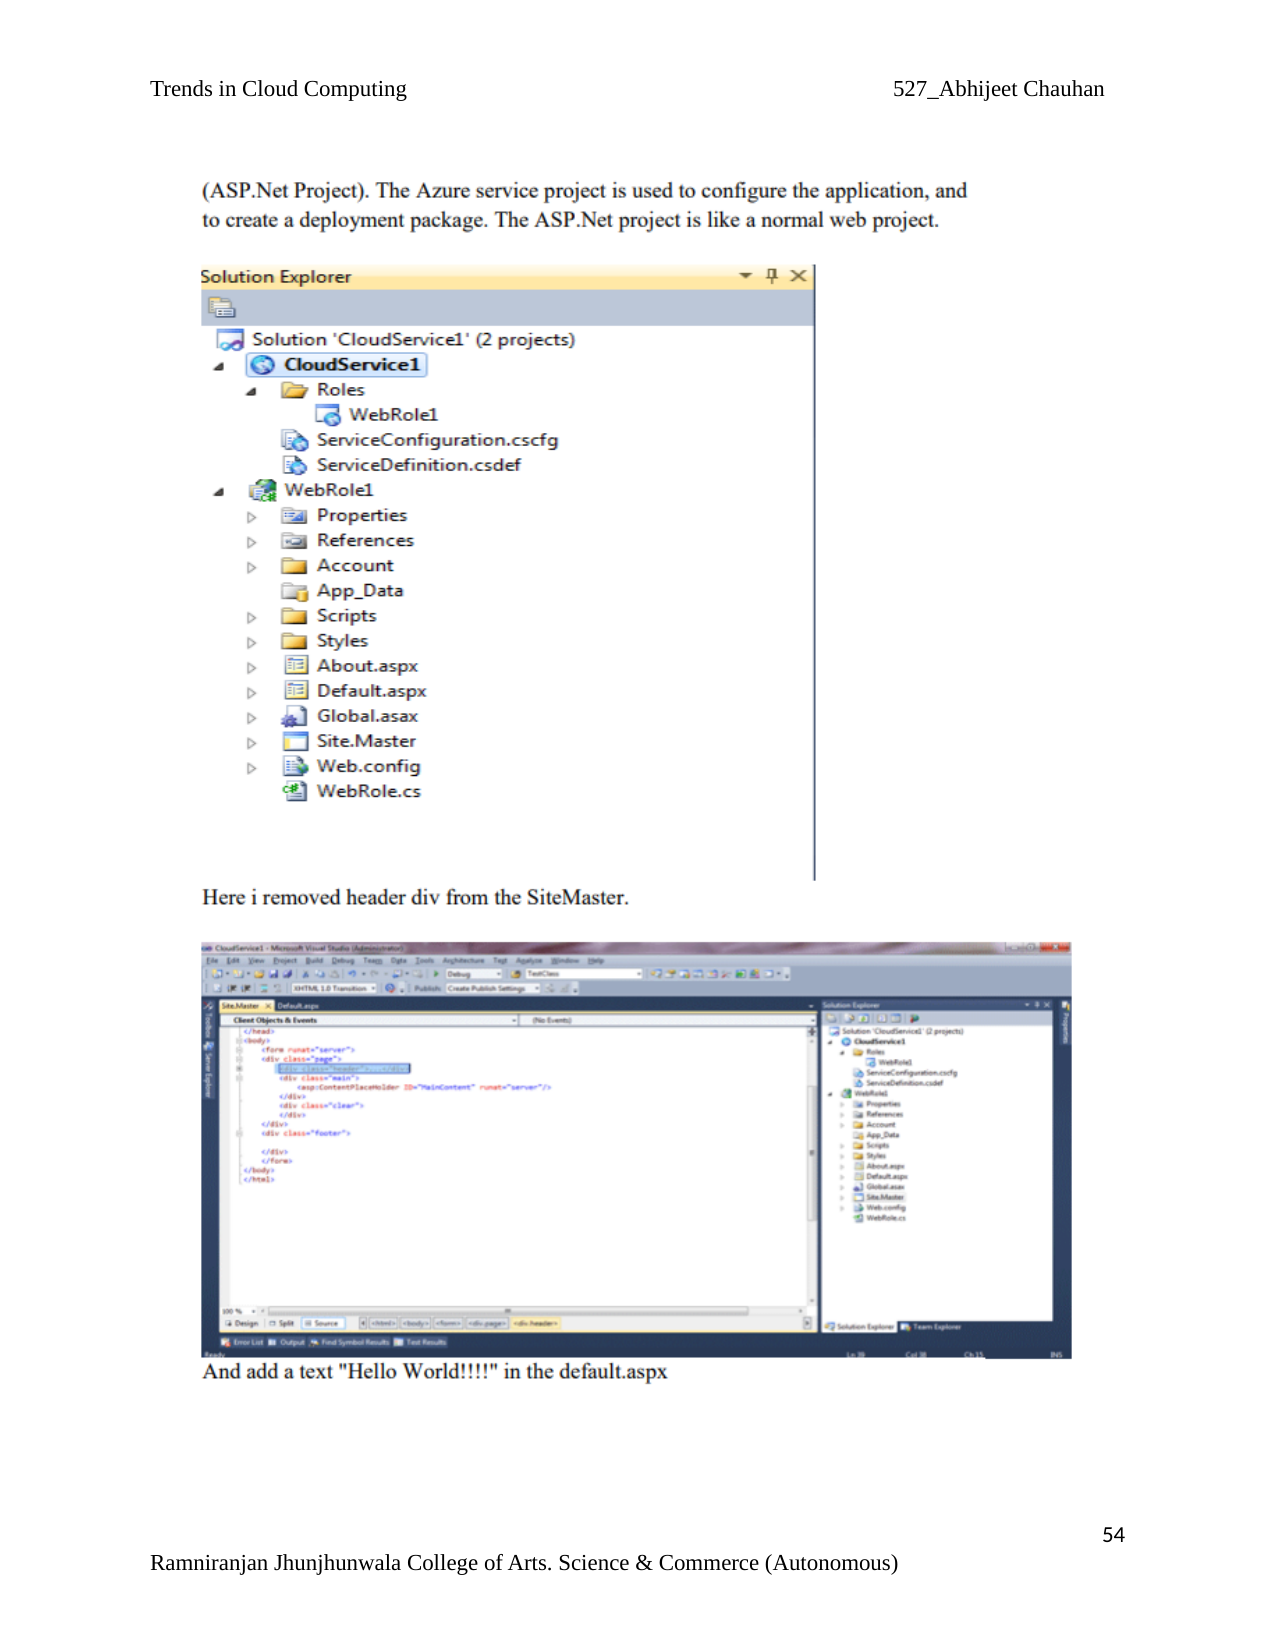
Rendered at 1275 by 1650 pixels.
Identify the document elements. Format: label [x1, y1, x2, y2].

picture [150, 150, 1090, 1433]
